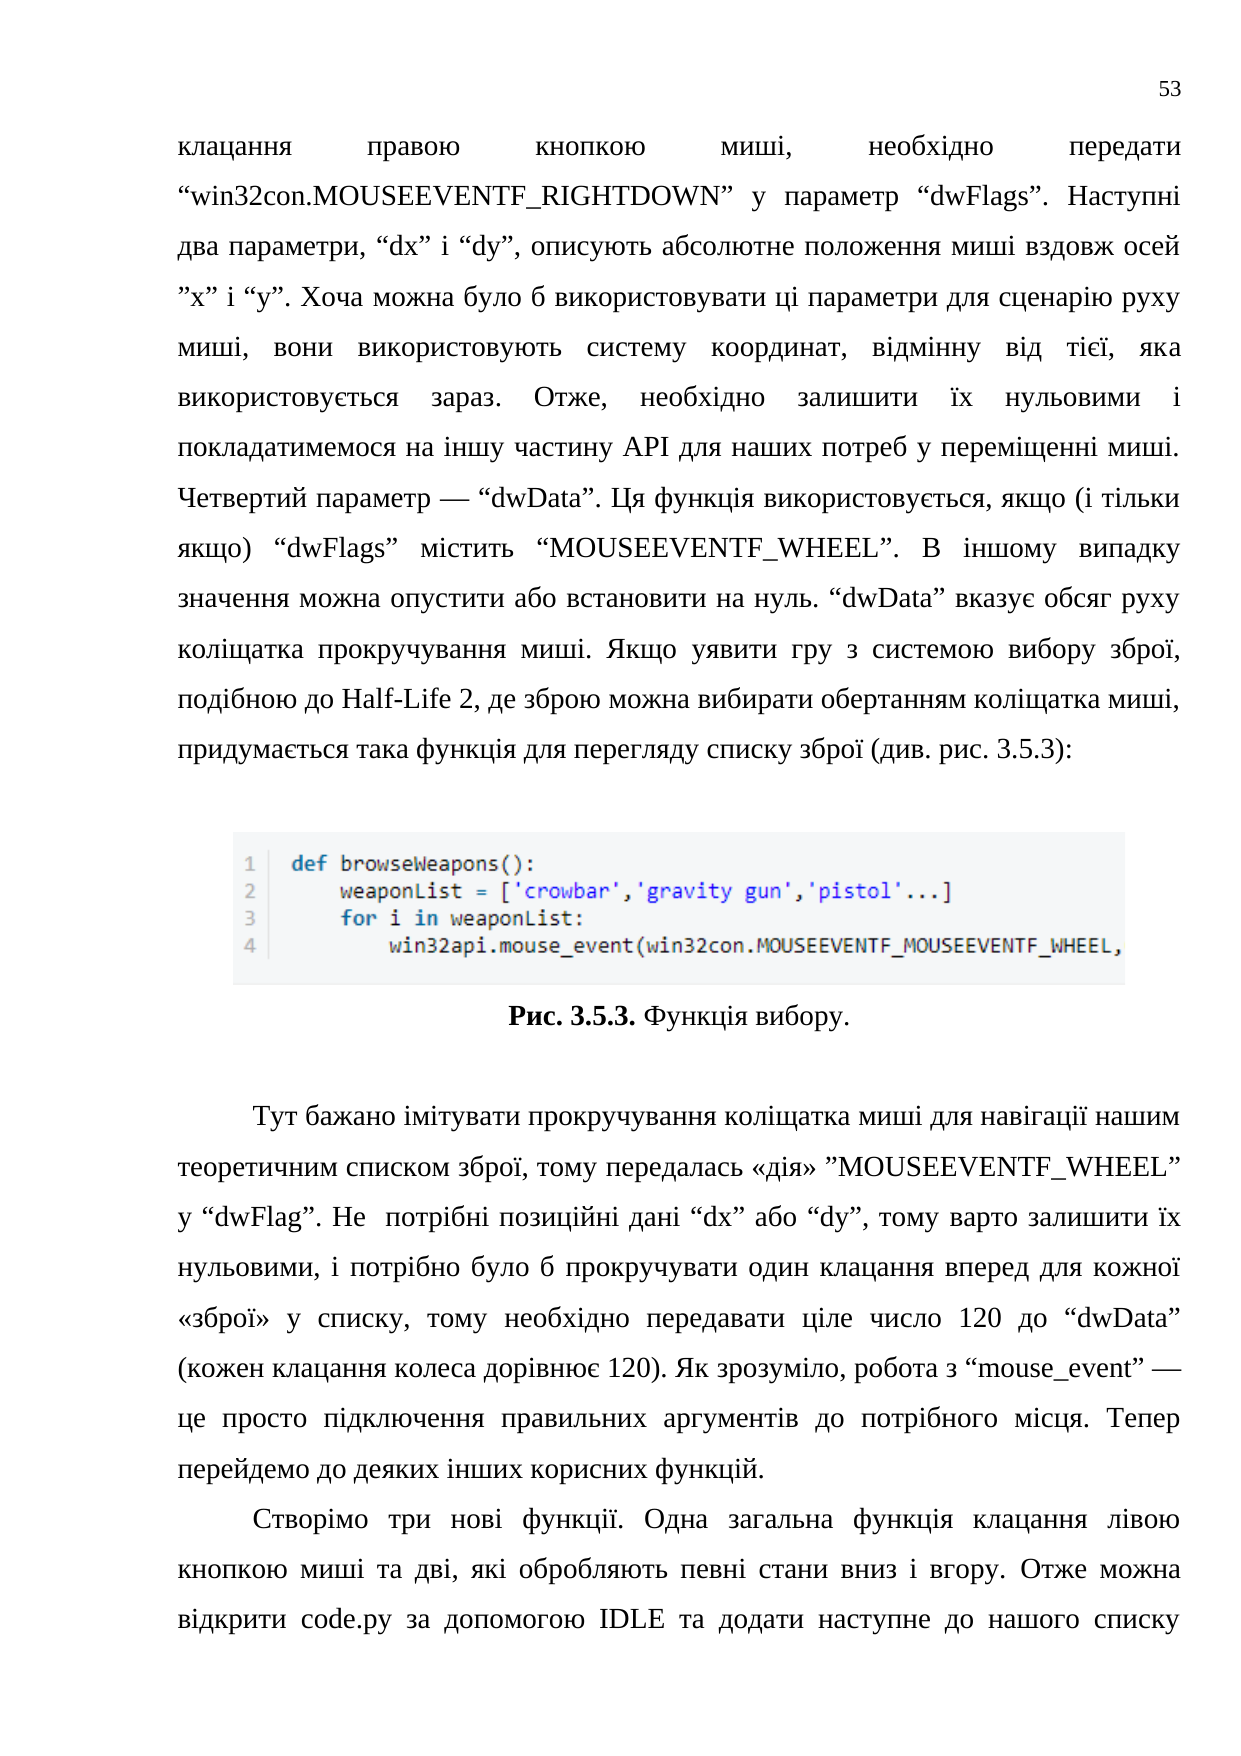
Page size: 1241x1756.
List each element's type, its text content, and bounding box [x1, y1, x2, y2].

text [177, 1501, 1181, 1635]
text Тут бажано імітувати прокручування коліщатка миші для навігації нашим теоретичним списком зброї, тому передалась «дія» ”MOUSEEVENTF_WHEEL” у “dwFlag”. Не потрібні позиційні дані “dx” або “dy”, тому варто залишити їх нульовими, і потрібно було б прокручувати один клацання вперед для кожної «зброї» у списку, тому необхідно передавати ціле число 120 до “dwData” (кожен клацання колеса дорівнює 120). Як зрозуміло, робота з “mouse_event” — це просто підключення правильних аргументів до потрібного місця. Тепер перейдемо до деяких інших корисних функцій. [177, 1098, 1181, 1484]
picture [233, 832, 1126, 985]
text Рис. 3.5.3. Функція вибору. [177, 998, 1181, 1031]
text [177, 128, 1181, 765]
